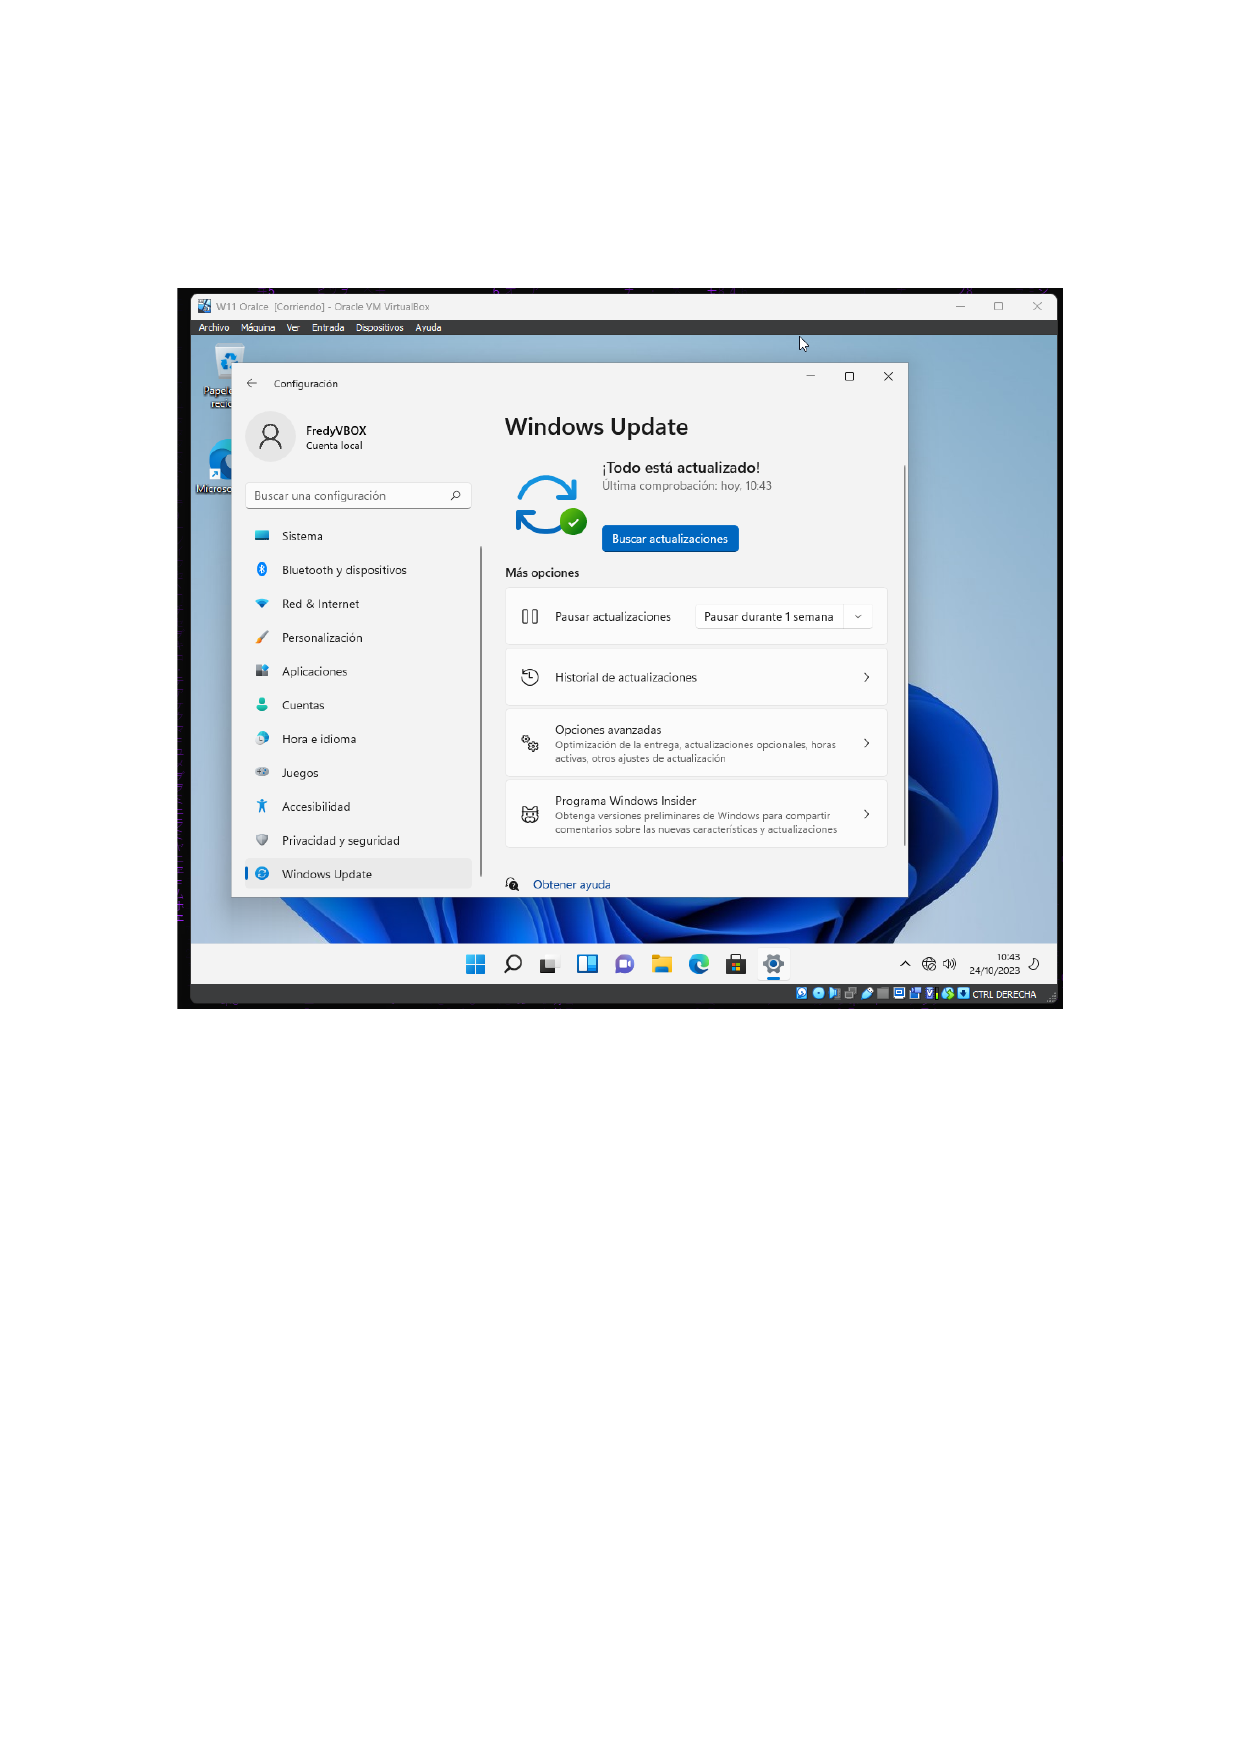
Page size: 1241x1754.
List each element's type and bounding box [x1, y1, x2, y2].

picture [177, 288, 1063, 1009]
